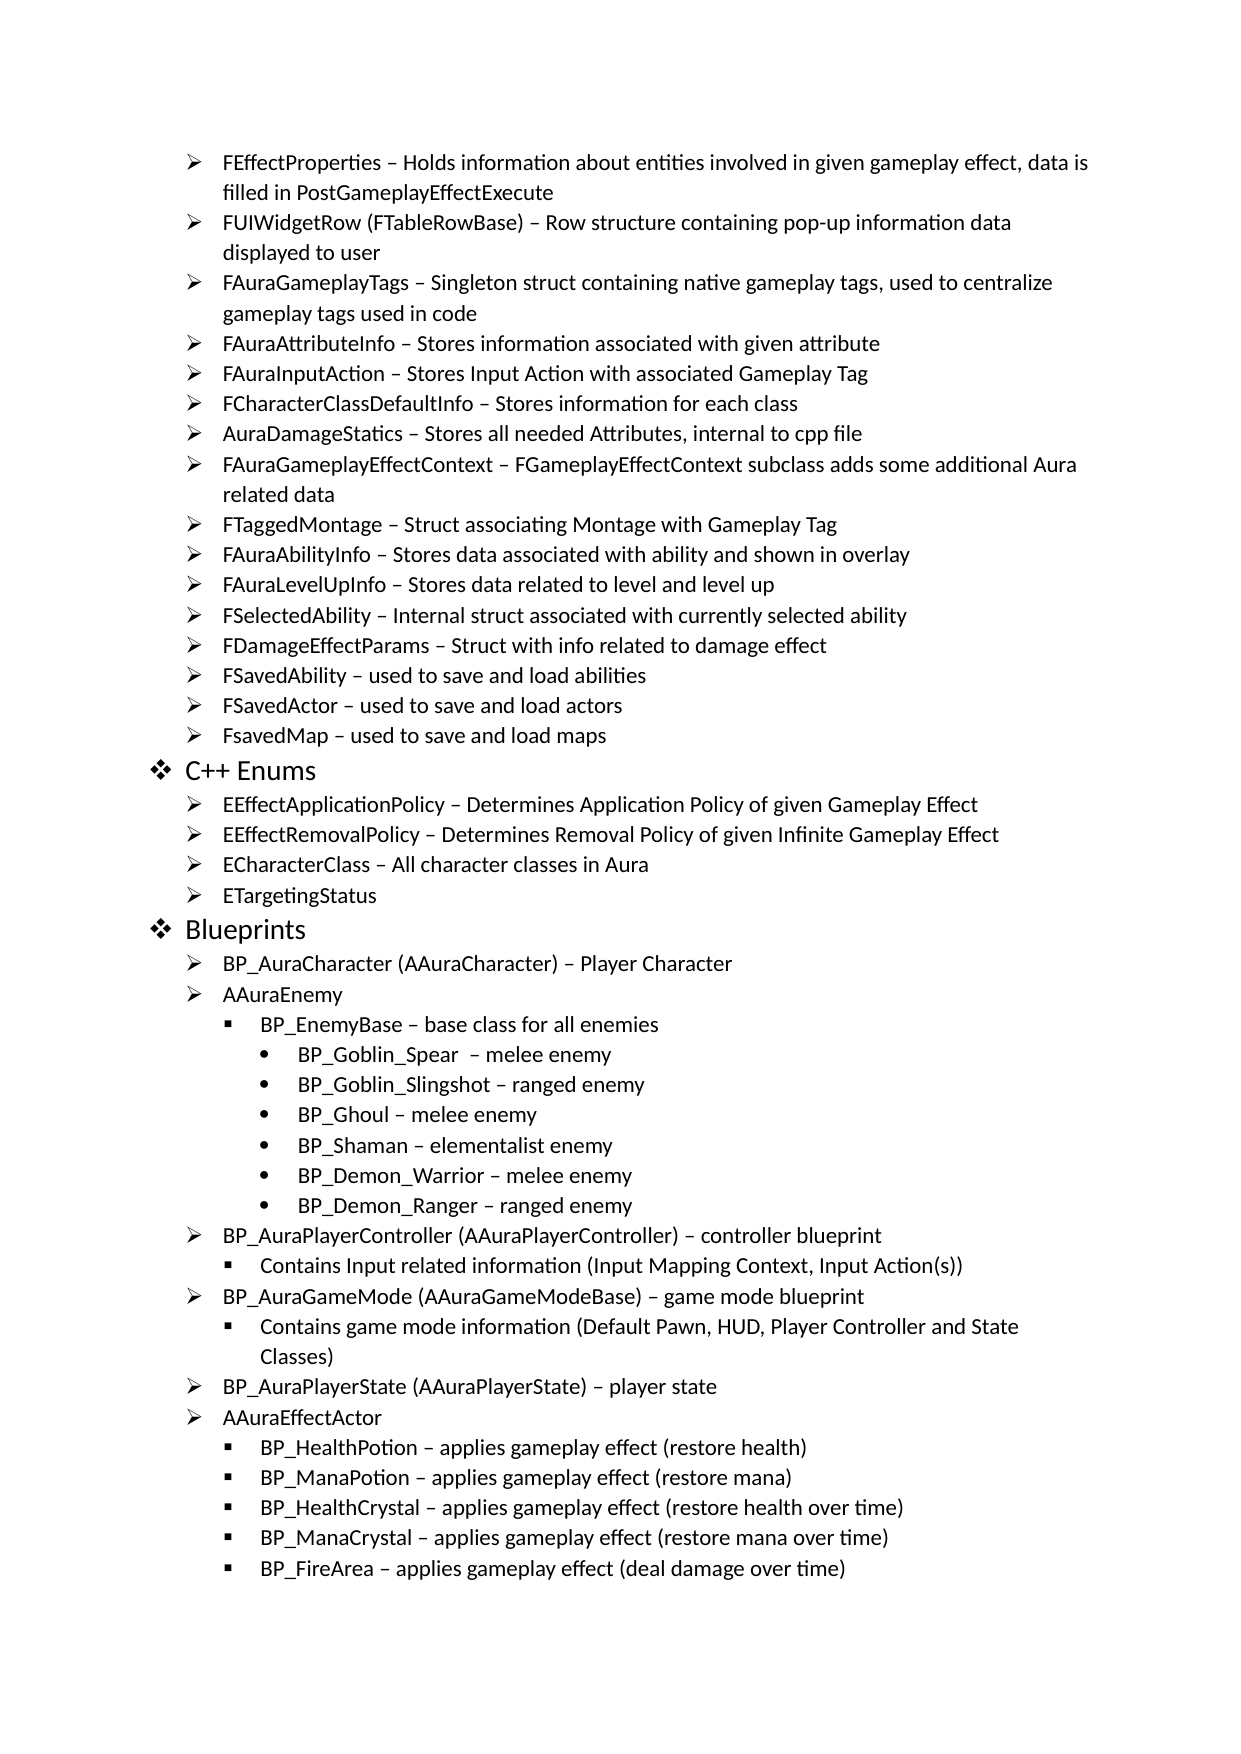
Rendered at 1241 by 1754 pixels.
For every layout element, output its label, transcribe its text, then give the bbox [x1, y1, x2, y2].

list AAuraEnemy [185, 980, 1093, 1008]
list FsavedMap – used to save and load maps [185, 722, 1093, 749]
list Blueprints [148, 911, 1093, 947]
list BP_AuraGameMode (AAuraGameModeBase) – game mode blueprint [185, 1282, 1093, 1310]
list FDamageEffectParams – Struct with info related to damage effect [185, 631, 1093, 659]
list FAuraLevelUpInfo – Stores data related to level and level up [185, 571, 1093, 598]
list Contains Input related information (Input Mapping Context, Input Action(s)) [223, 1252, 1093, 1279]
list C++ Enums [148, 752, 1093, 787]
list BP_Goblin_Slingshot – ranged enemy [260, 1070, 1093, 1098]
list BP_AuraPlayerState (AAuraPlayerState) – player state [185, 1372, 1093, 1400]
list AuraDamageStatics – Stores all needed Attributes, internal to cpp file [185, 419, 1093, 447]
list FAuraGameplayTags – Singleton struct containing native gameplay tags, used to centralize gameplay tags used in code [185, 268, 1093, 327]
list BP_AuraPlayerController (AAuraPlayerController) – controller blueprint [185, 1221, 1093, 1249]
list FEffectProperties – Holds information about entities involved in given gameplay effect, data is filled in PostGameplayEffectExecute [185, 148, 1093, 206]
list FCharacterClassDefaultInfo – Stores information for each class [185, 389, 1093, 417]
list BP_AuraCharacter (AAuraCharacter) – Player Character [185, 949, 1093, 977]
list FTaggedMontage – Struct associating Montage with Gameplay Tag [185, 510, 1093, 538]
list ECharacterClass – All character classes in Aura [185, 851, 1093, 879]
list ETargetingStatus [185, 881, 1093, 909]
list FAuraInputAction – Stores Input Action with associated Gameplay Tag [185, 359, 1093, 387]
list FAuraAttributeInfo – Stores information associated with given attribute [185, 329, 1093, 357]
list FAuraAbilityInfo – Stores data associated with ability and shown in overlay [185, 540, 1093, 568]
list FSavedAbility – used to save and load abilities [185, 661, 1093, 689]
list BP_EnemyBase – base class for all enemies [223, 1010, 1093, 1038]
list FSelectedAbility – Internal struct associated with currently selected ability [185, 601, 1093, 629]
list BP_Demon_Warrior – melee enemy [260, 1161, 1093, 1189]
list EEffectApplicationPolicy – Determines Application Policy of given Gameplay Effect [185, 790, 1093, 818]
list BP_Goblin_Spear – melee enemy [260, 1040, 1093, 1068]
list BP_FireArea – applies gameplay effect (deal damage over time) [223, 1554, 1093, 1582]
list BP_Demon_Ranger – ranged enemy [260, 1191, 1093, 1219]
list BP_Ghoul – melee enemy [260, 1101, 1093, 1128]
list BP_HealthCrystal – applies gameplay effect (restore health over time) [223, 1493, 1093, 1521]
list EEffectRemovalPolicy – Determines Removal Policy of given Infinite Gameplay Effect [185, 820, 1093, 848]
list BP_ManaPotion – applies gameplay effect (restore mana) [223, 1463, 1093, 1491]
list FAuraGameplayEffectContext – FGameplayEffectContext subclass adds some additional Aura related data [185, 450, 1093, 508]
list Contains game mode information (Default Pawn, HUD, Player Controller and State Classes) [223, 1312, 1093, 1370]
list BP_ManaCrystal – applies gameplay effect (restore mana over time) [223, 1523, 1093, 1551]
list BP_HealthPotion – applies gameplay effect (restore health) [223, 1433, 1093, 1461]
list AAuraEffectActor [185, 1403, 1093, 1431]
list FSavedActor – used to save and load actors [185, 691, 1093, 719]
list FUIWidgetRow (FTableRowBase) – Row structure containing pop-up information data displayed to user [185, 208, 1093, 266]
list BP_Shaman – elementalist enemy [260, 1131, 1093, 1159]
